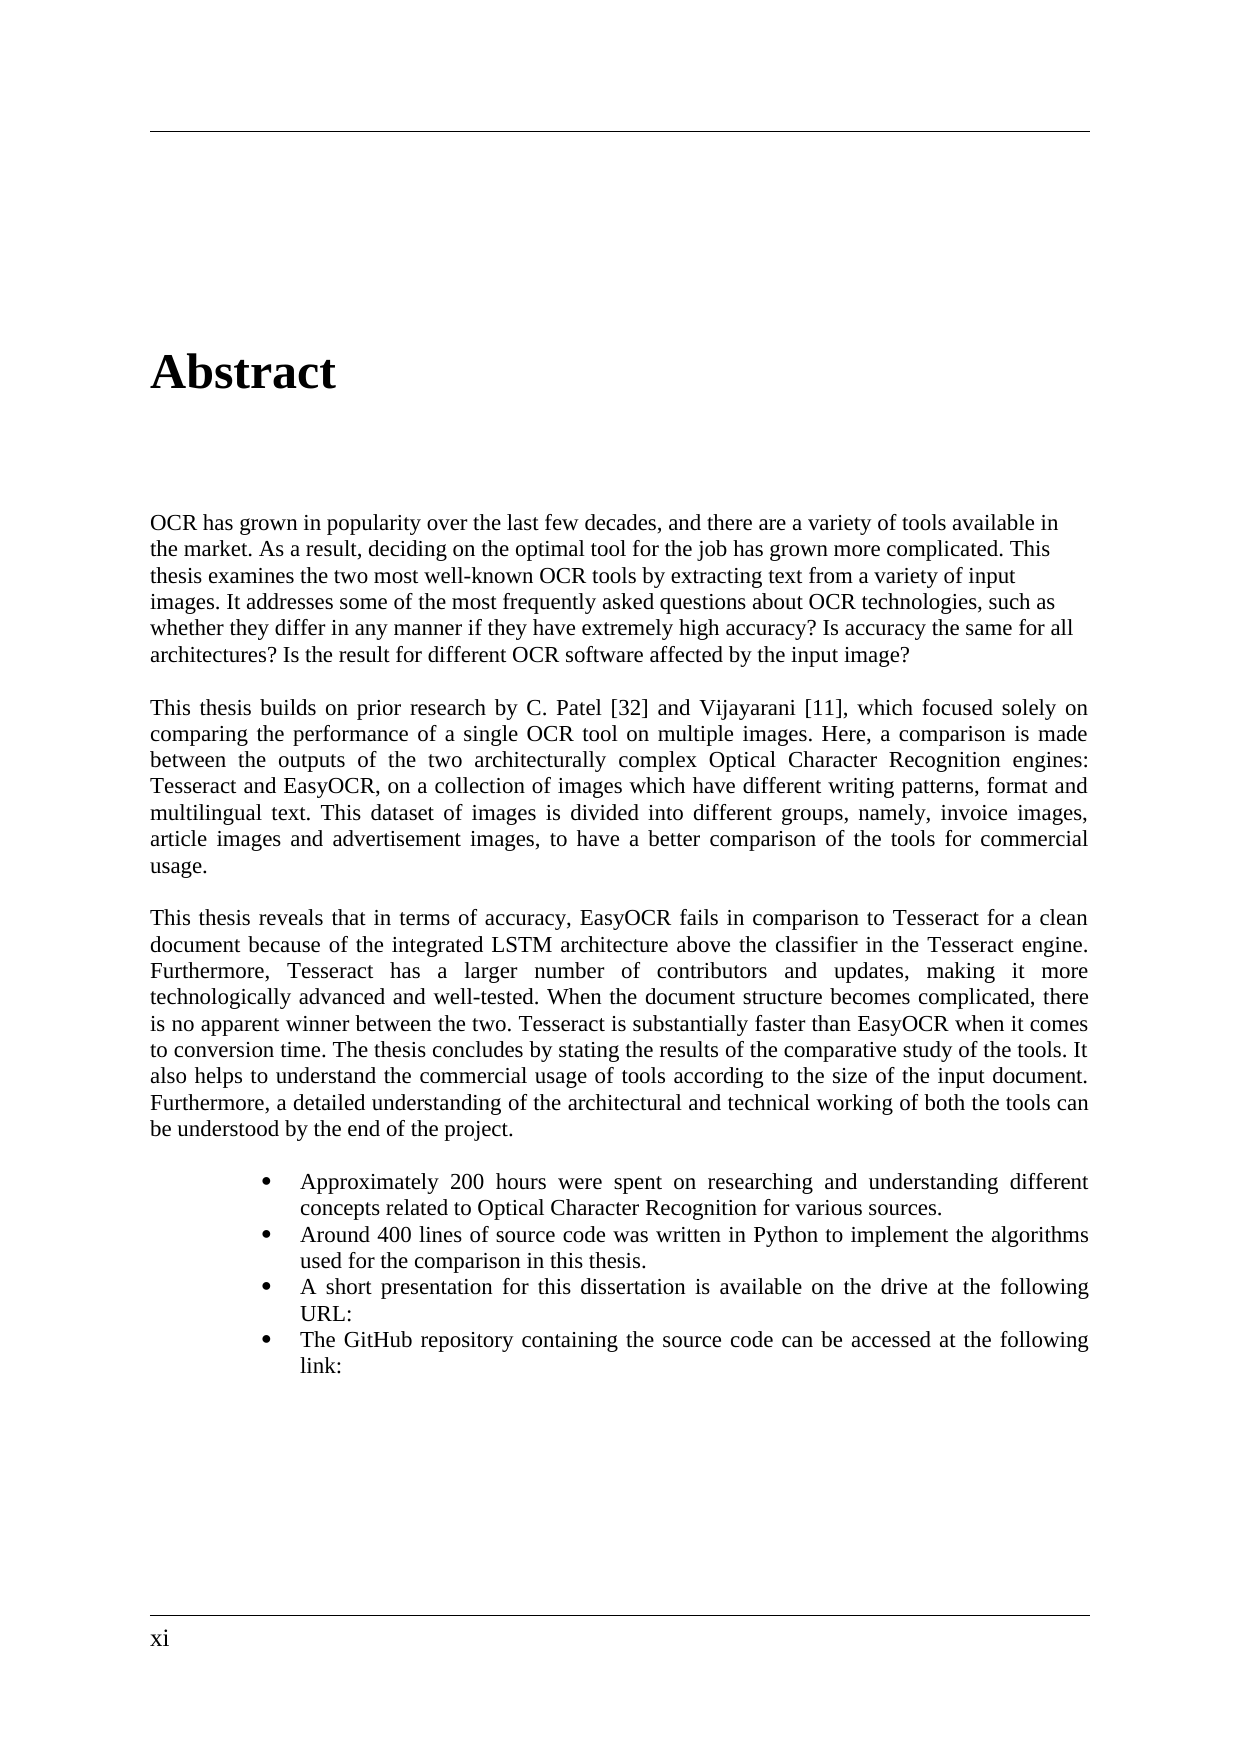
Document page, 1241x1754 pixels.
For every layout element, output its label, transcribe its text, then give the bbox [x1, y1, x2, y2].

text This thesis builds on prior research by C. Patel [32] and Vijayarani [11], which focused solely on comparing the performance of a single OCR tool on multiple images. Here, a comparison is made between the outputs of the two architecturally complex Optical Character Recognition engines: Tesseract and EasyOCR, on a collection of images which have different writing patterns, format and multilingual text. This dataset of images is divided into different groups, namely, invoice images, article images and advertisement images, to have a better comparison of the tools for commercial usage. [150, 693, 1090, 878]
list The GitHub repository containing the source code can be accessed at the following link: [262, 1326, 1090, 1379]
text OCR has grown in popularity over the last few decades, and there are a variety of tools available in the market. As a result, deciding on the optimal tool for the job has grown more complicated. This thesis examines the two most well-known OCR tools by extracting text from a variety of input images. It addresses some of the most frequently asked questions about OCR technologies, such as whether they differ in any manner if they have extremely high accuracy? Is accuracy the same for all architectures? Is the result for different OCR software affected by the input image? [150, 509, 1090, 667]
list A short presentation for this dissertation is available on the drive at the following URL: [262, 1273, 1090, 1326]
list Around 400 lines of source code was written in Python to implement the algorithms used for the comparison in this thesis. [262, 1221, 1090, 1273]
subtitle Abstract [150, 341, 1090, 399]
text This thesis reveals that in terms of accuracy, EasyOCR fails in comparison to Tesseract for a clean document because of the integrated LSTM architecture above the classifier in the Tesseract engine. Furthermore, Tesseract has a larger number of contributors and updates, making it more technologically advanced and well-tested. When the document structure becomes complicated, there is no apparent winner between the two. Tesseract is substantially faster than EasyOCR when it comes to conversion time. The thesis concludes by stating the results of the comparative study of the tools. It also helps to understand the commercial usage of tools according to the size of the input document. Furthermore, a detailed understanding of the architectural and technical working of both the tools can be understood by the end of the project. [150, 904, 1090, 1142]
list Approximately 200 hours were spent on researching and understanding different concepts related to Optical Character Recognition for various sources. [262, 1168, 1090, 1221]
